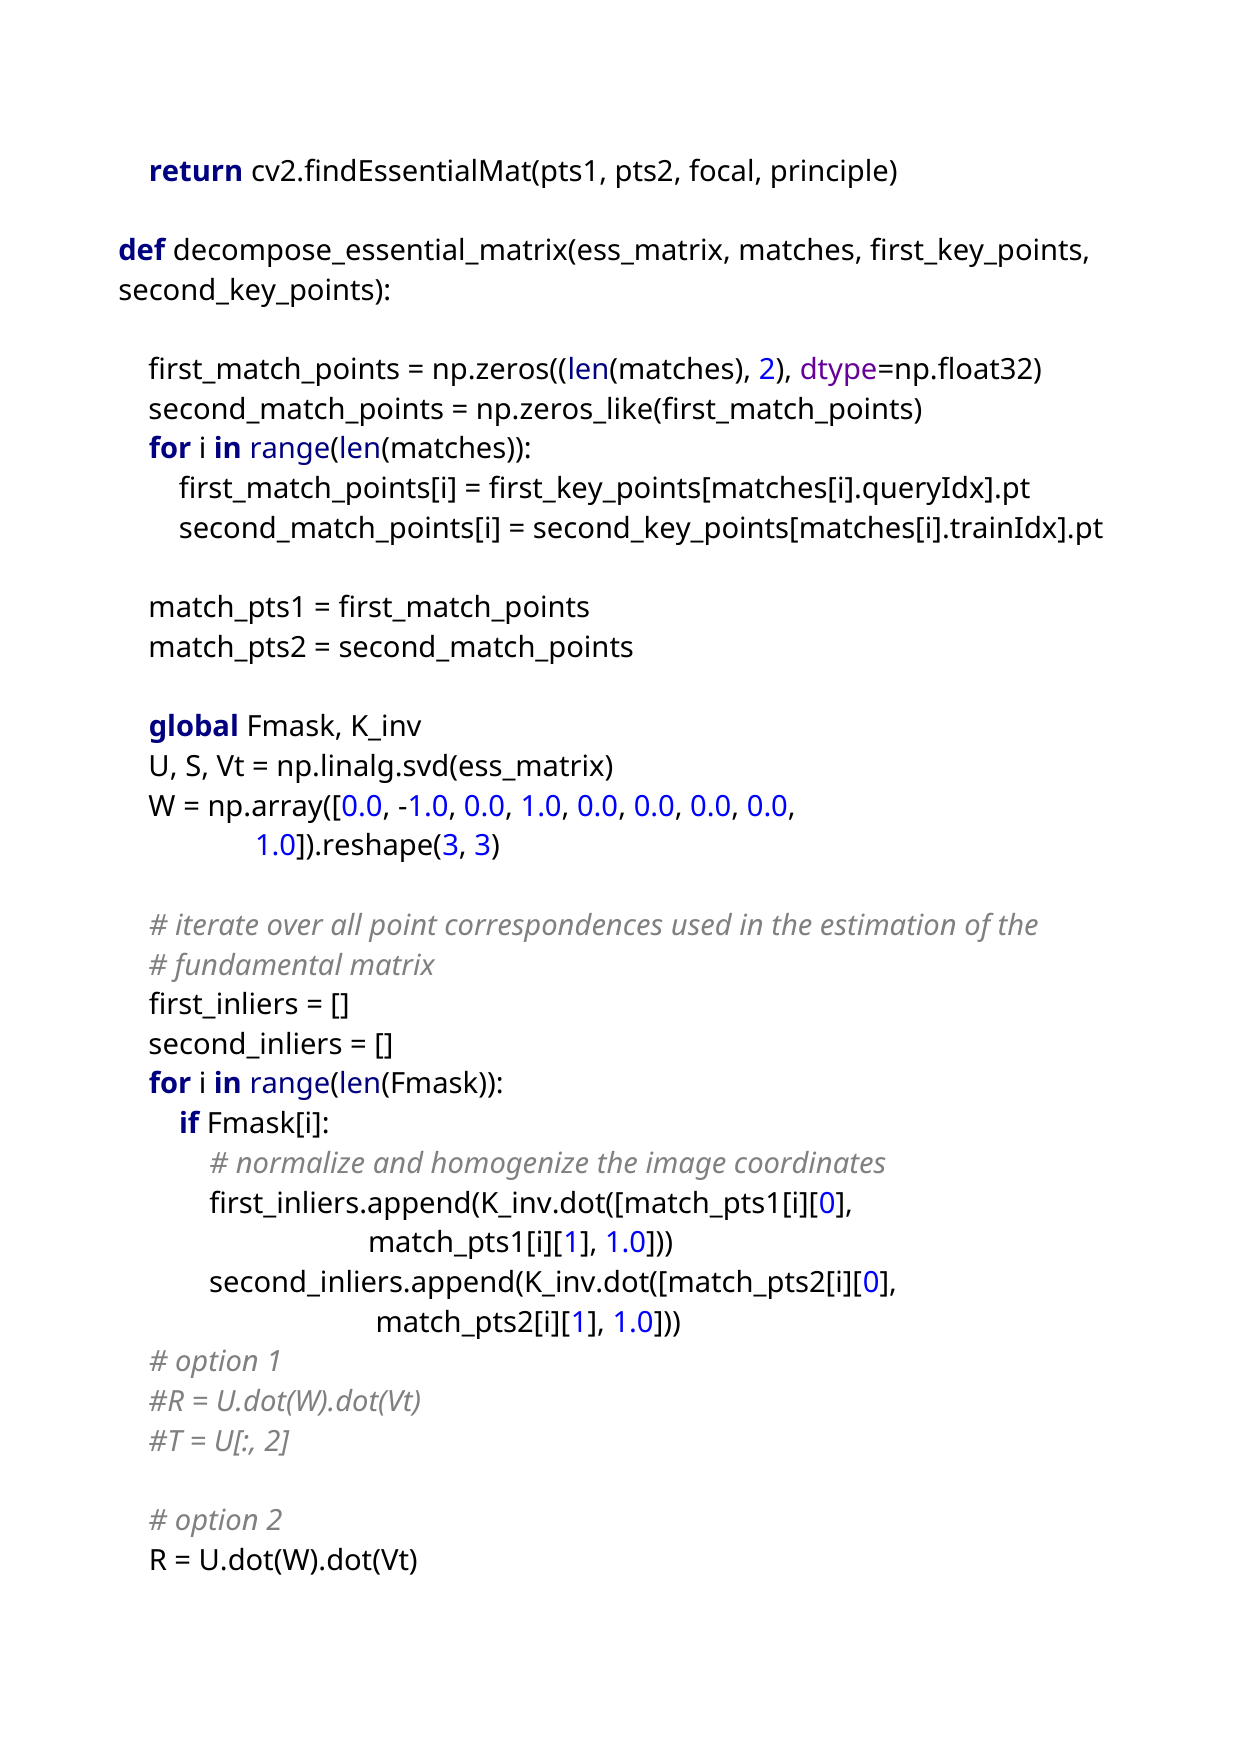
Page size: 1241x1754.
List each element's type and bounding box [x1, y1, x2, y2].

text [118, 150, 1152, 1579]
